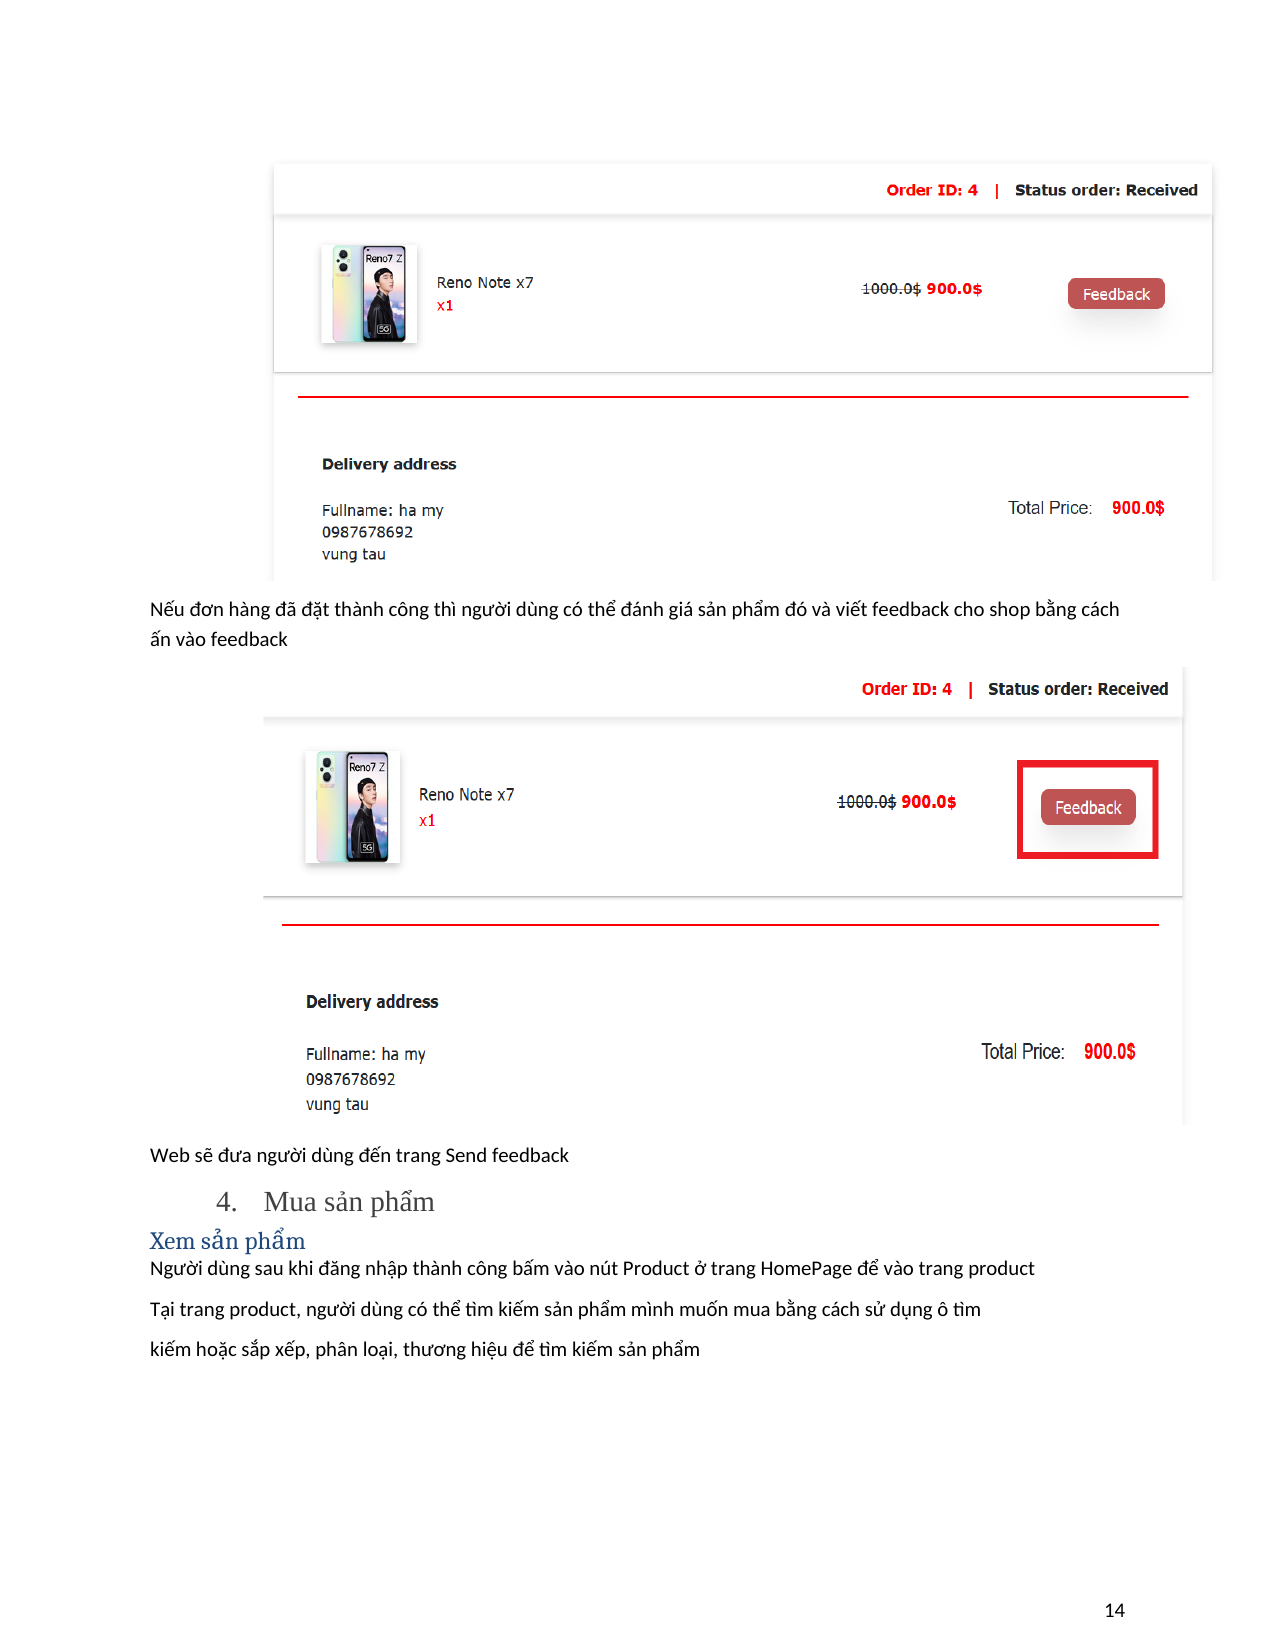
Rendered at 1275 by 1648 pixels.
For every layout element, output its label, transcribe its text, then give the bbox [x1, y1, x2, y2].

picture [263, 667, 1204, 1126]
text Web sẽ đưa người dùng đến trang Send feedback [150, 1142, 1125, 1168]
text Tại trang product, người dùng có thể tìm kiếm sản phẩm mình muốn mua bằng cách sử dụng ô tìm [150, 1296, 1125, 1321]
text Người dùng sau khi đăng nhập thành công bấm vào nút Product ở trang HomePage để vào trang product [150, 1255, 1125, 1281]
picture [263, 150, 1240, 581]
subtitle Mua sản phẩm [216, 1184, 1125, 1217]
text kiếm hoặc sắp xếp, phân loại, thương hiệu để tìm kiếm sản phẩm [150, 1336, 1125, 1362]
subtitle Xem sản phẩm [150, 1227, 1125, 1255]
text Nếu đơn hàng đã đặt thành công thì người dùng có thể đánh giá sản phẩm đó và viết feedback cho shop bằng cách ấn vào feedback [150, 597, 1125, 651]
